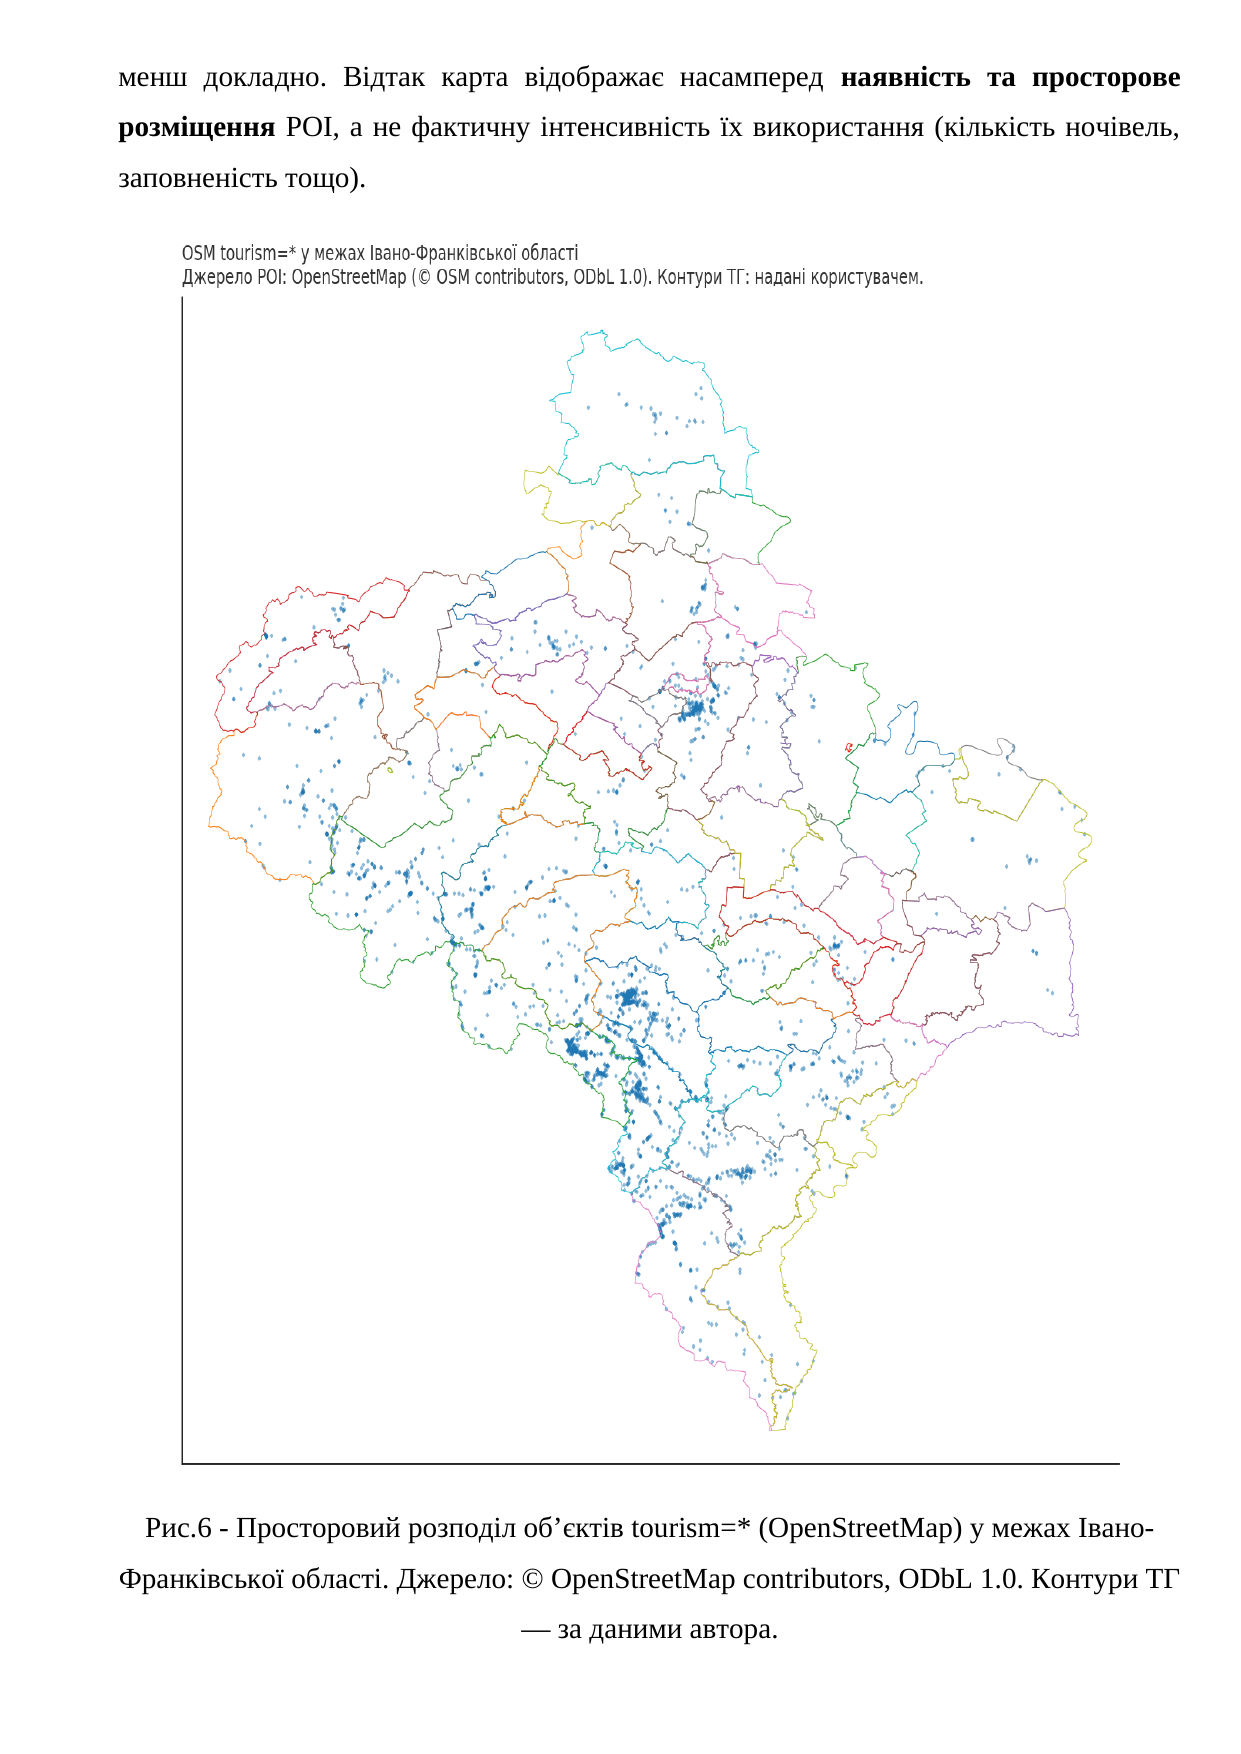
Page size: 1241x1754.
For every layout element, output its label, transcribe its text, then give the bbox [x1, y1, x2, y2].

text Рис.6 - Просторовий розподіл об’єктів tourism=* (OpenStreetMap) у межах Івано-Франківської області. Джерело: © OpenStreetMap contributors, ODbL 1.0. Контури ТГ — за даними автора. [118, 1511, 1181, 1645]
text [118, 59, 1181, 193]
picture [170, 226, 1130, 1480]
